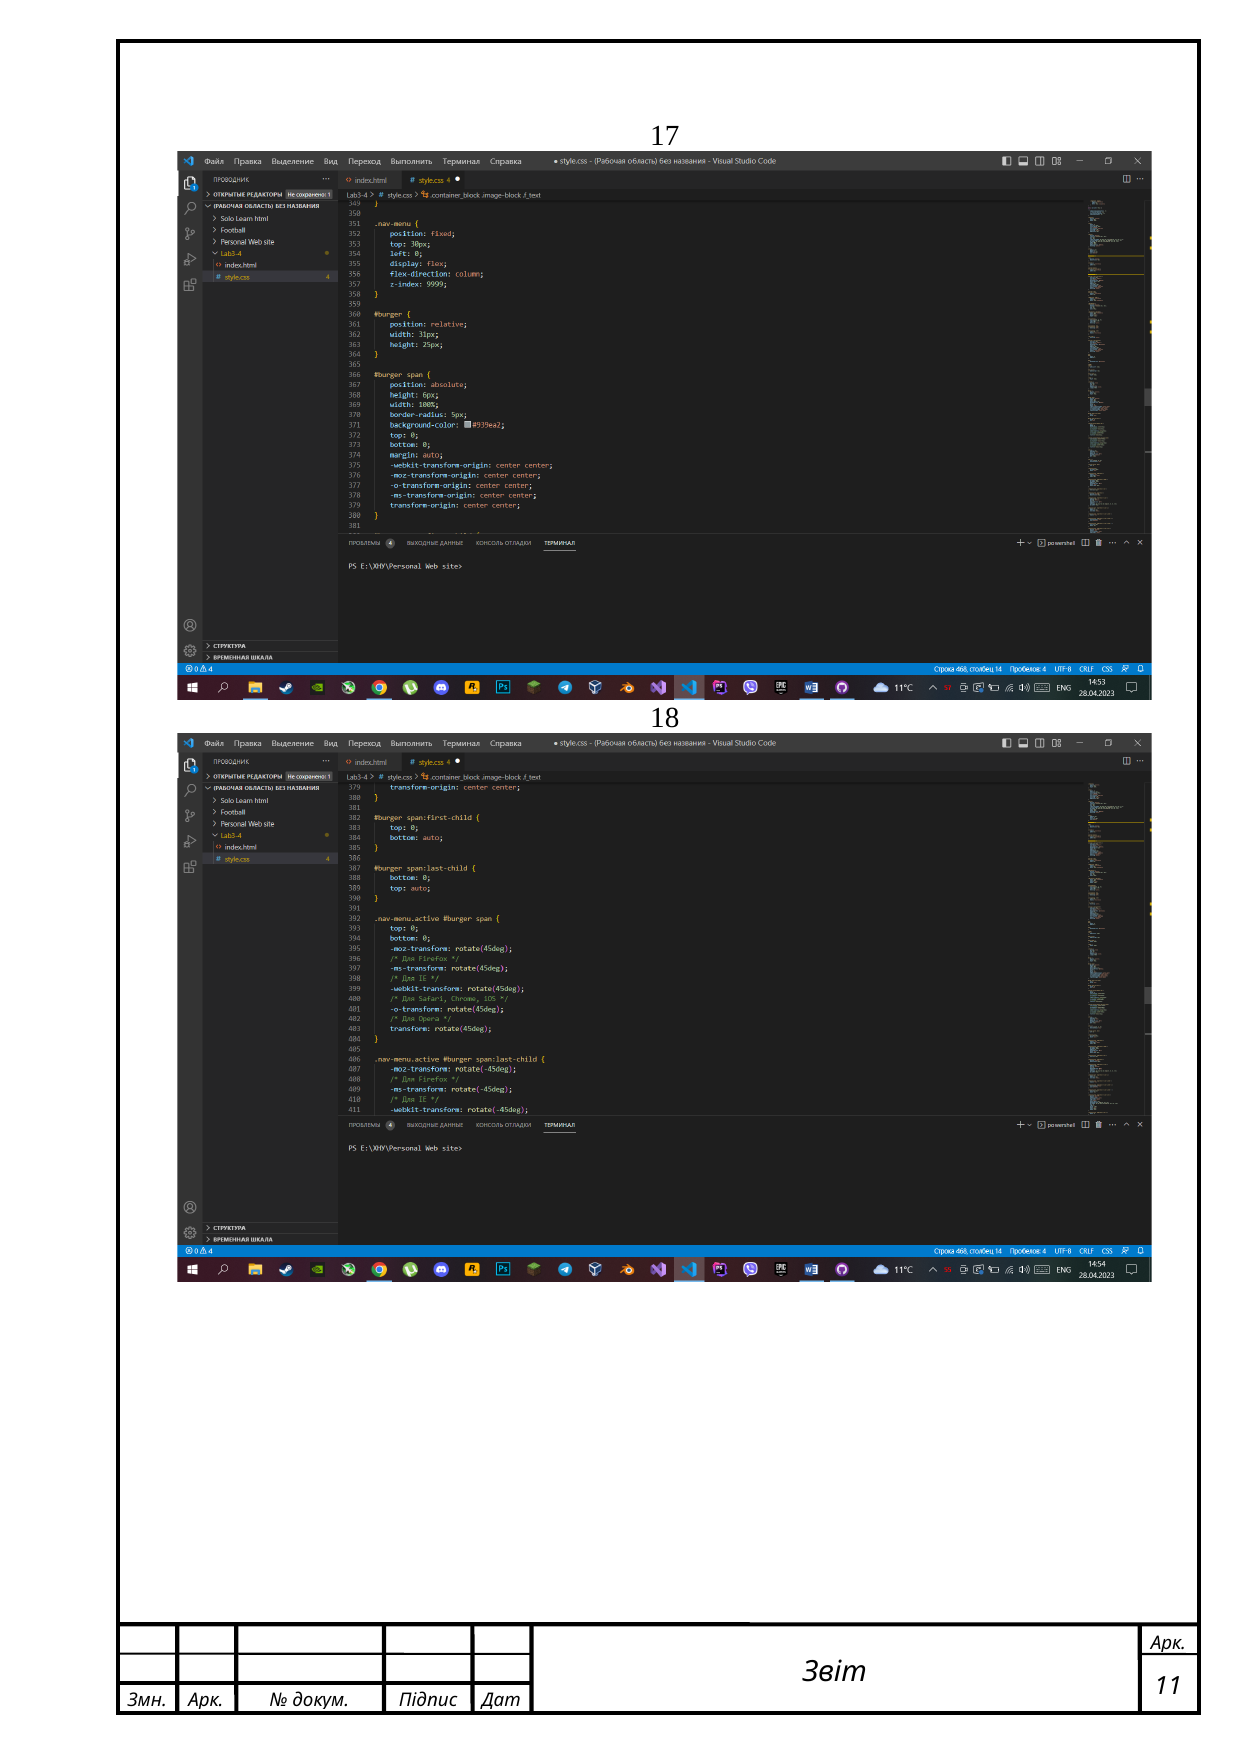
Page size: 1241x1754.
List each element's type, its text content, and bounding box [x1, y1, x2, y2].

picture [177, 733, 1152, 1282]
picture [177, 151, 1152, 700]
text 18 [177, 700, 1152, 733]
text 17 [177, 118, 1152, 151]
